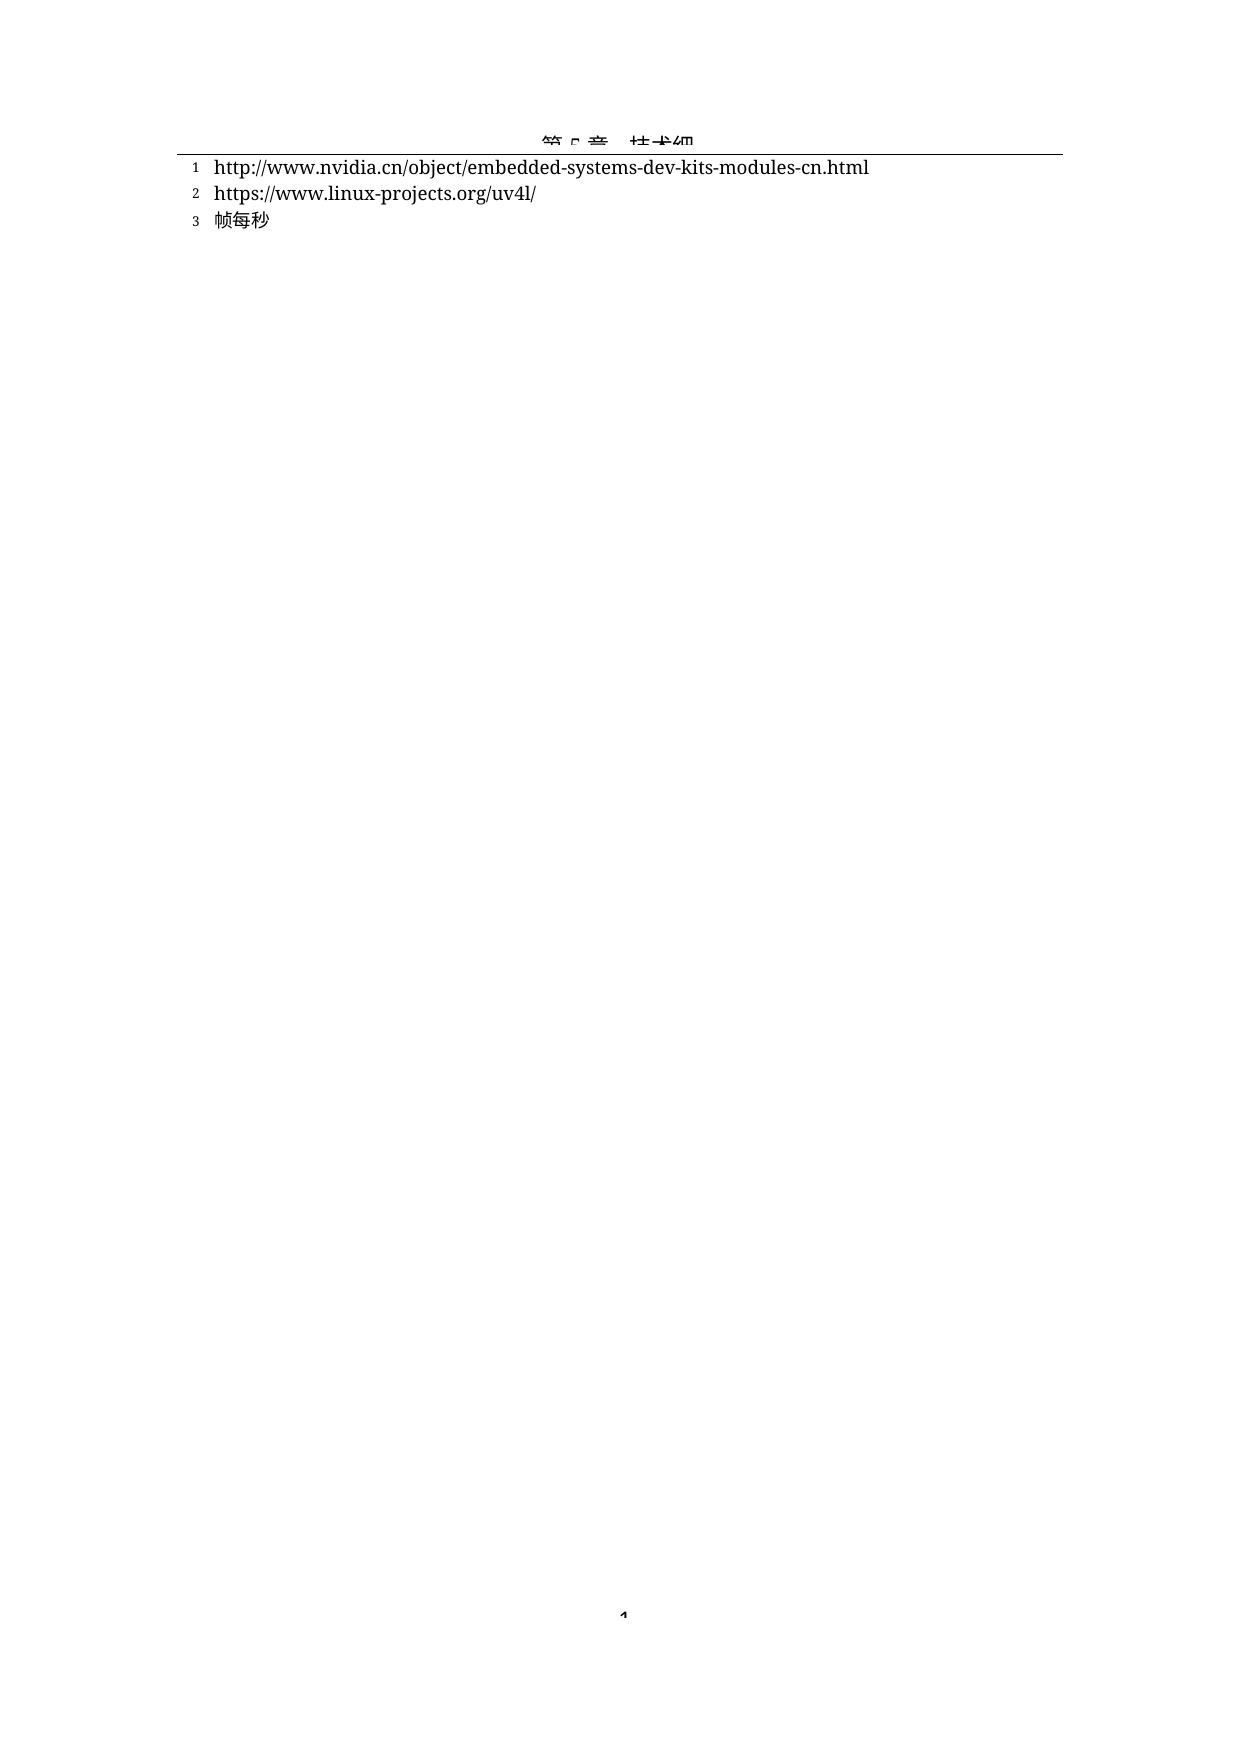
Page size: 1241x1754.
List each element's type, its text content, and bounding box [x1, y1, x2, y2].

text 2 https://www.linux-projects.org/uv4l/ [177, 180, 1134, 206]
text 3 帧每秒 [177, 207, 1134, 233]
text 1 http://www.nvidia.cn/object/embedded-systems-dev-kits-modules-cn.html [177, 154, 1134, 180]
